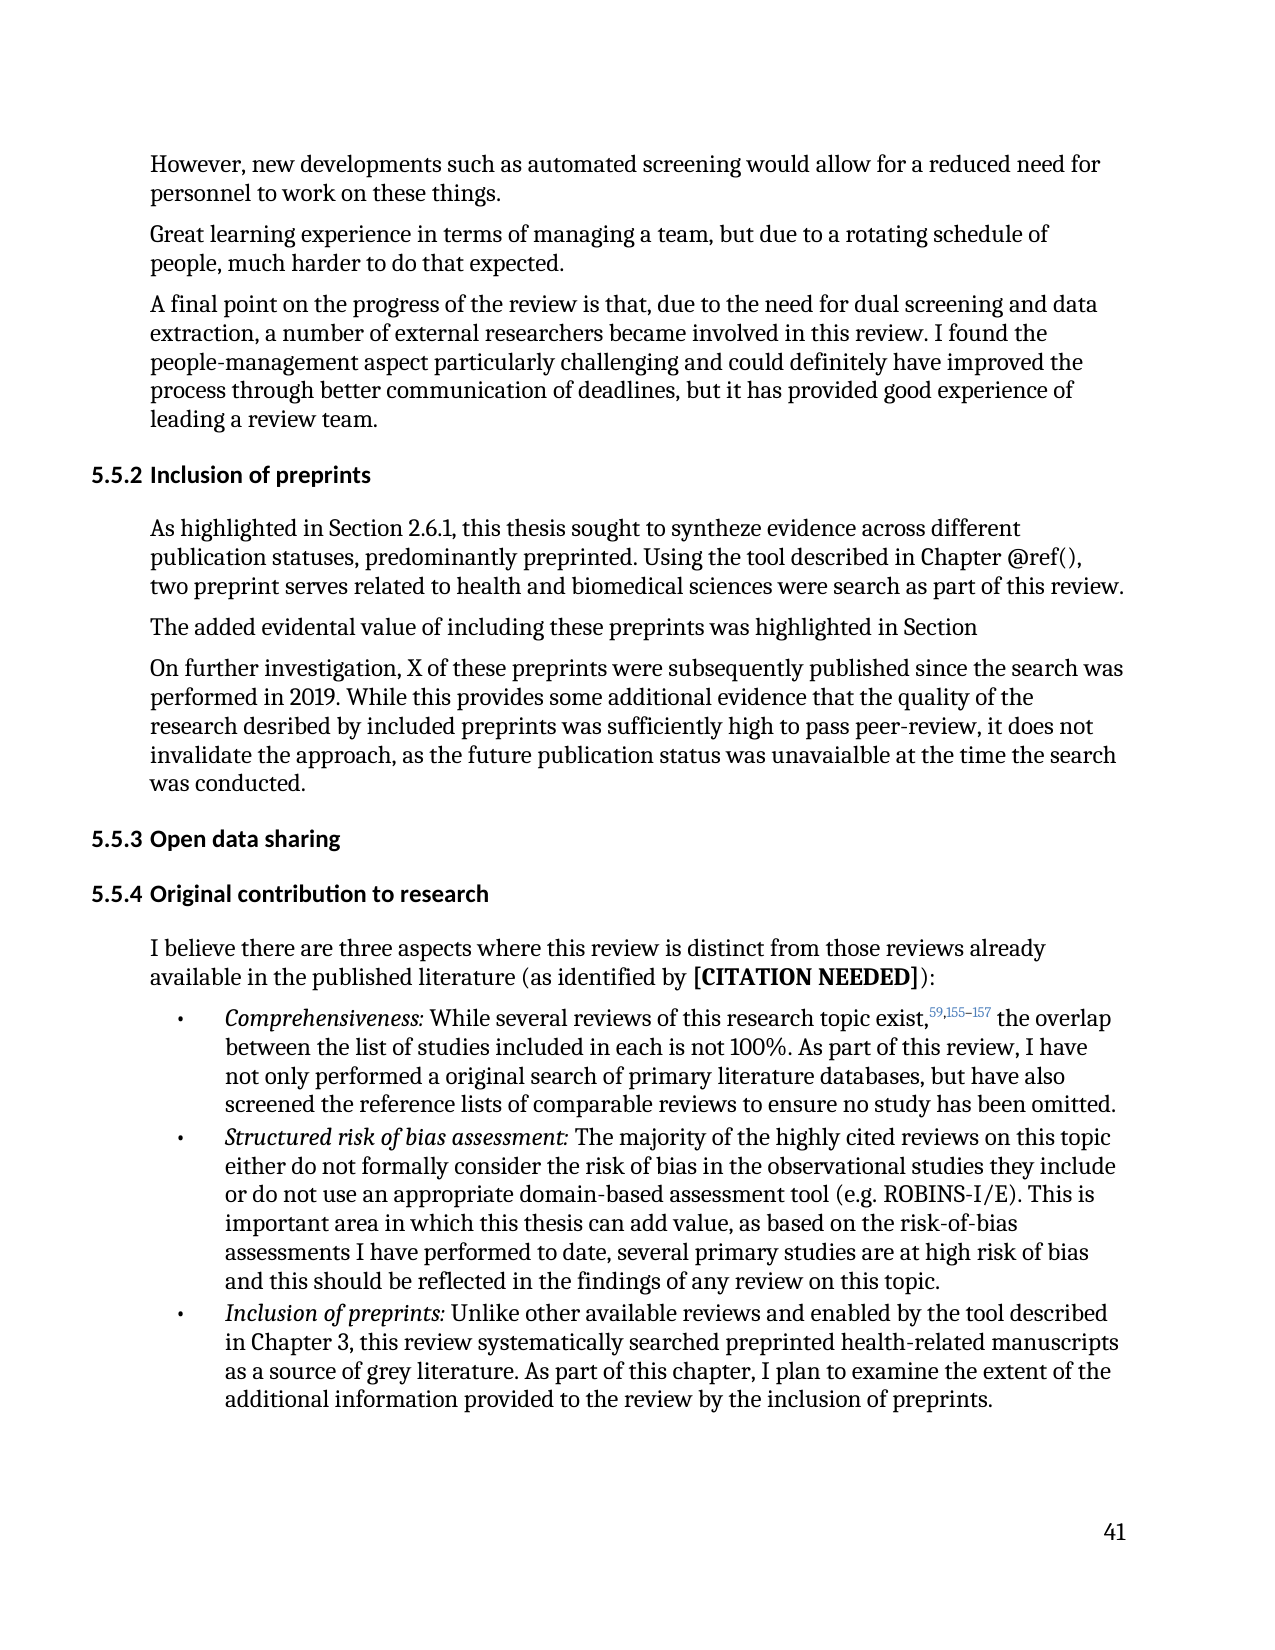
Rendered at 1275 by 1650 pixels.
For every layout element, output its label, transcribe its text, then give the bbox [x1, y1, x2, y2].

list Inclusion of preprints: Unlike other available reviews and enabled by the tool described in Chapter 3, this review systematically searched preprinted health-related manuscripts as a source of grey literature. As part of this chapter, I plan to examine the extent of the additional information provided to the review by the inclusion of preprints. [175, 1299, 1125, 1414]
text As highlighted in Section 2.6.1, this thesis sought to syntheze evidence across different publication statuses, predominantly preprinted. Using the tool described in Chapter @ref(), two preprint serves related to health and biomedical sciences were search as part of this review. [150, 514, 1125, 601]
list Structured risk of bias assessment: The majority of the highly cited reviews on this topic either do not formally consider the risk of bias in the observational studies they include or do not use an appropriate domain-based assessment tool (e.g. ROBINS-I/E). This is important area in which this thesis can add value, as based on the risk-of-bias assessments I have performed to date, several primary studies are at high risk of bias and this should be reflected in the findings of any review on this topic. [175, 1123, 1125, 1295]
text Great learning experience in terms of managing a team, but due to a rotating schedule of people, much harder to do that expected. [150, 220, 1125, 277]
text I believe there are three aspects where this review is distinct from those reviews already available in the published literature (as identified by [CITATION NEEDED]): [150, 934, 1125, 992]
text A final point on the progress of the review is that, due to the need for dual screening and data extraction, a number of external researchers became involved in this review. I found the people-management aspect particularly challenging and could definitely have improved the process through better communication of deadlines, but it has provided good experience of leading a review team. [150, 290, 1125, 434]
text However, new developments such as automated screening would allow for a reduced need for personnel to work on these things. [150, 150, 1125, 207]
subtitle Inclusion of preprints [91, 459, 1125, 489]
list Comprehensiveness: While several reviews of this research topic exist,59,155–157 the overlap between the list of studies included in each is not 100%. As part of this review, I have not only performed a original search of primary literature databases, but have also screened the reference lists of comparable reviews to ensure no study has been omitted. [175, 1004, 1125, 1119]
subtitle Original contribution to research [91, 878, 1125, 909]
subtitle Open data sharing [91, 823, 1125, 853]
text The added evidental value of including these preprints was highlighted in Section [150, 613, 1125, 642]
text On further investigation, X of these preprints were subsequently published since the search was performed in 2019. While this provides some additional evidence that the quality of the research desribed by included preprints was sufficiently high to pass peer-review, it does not invalidate the approach, as the future publication status was unavaialble at the time the search was conducted. [150, 654, 1125, 798]
